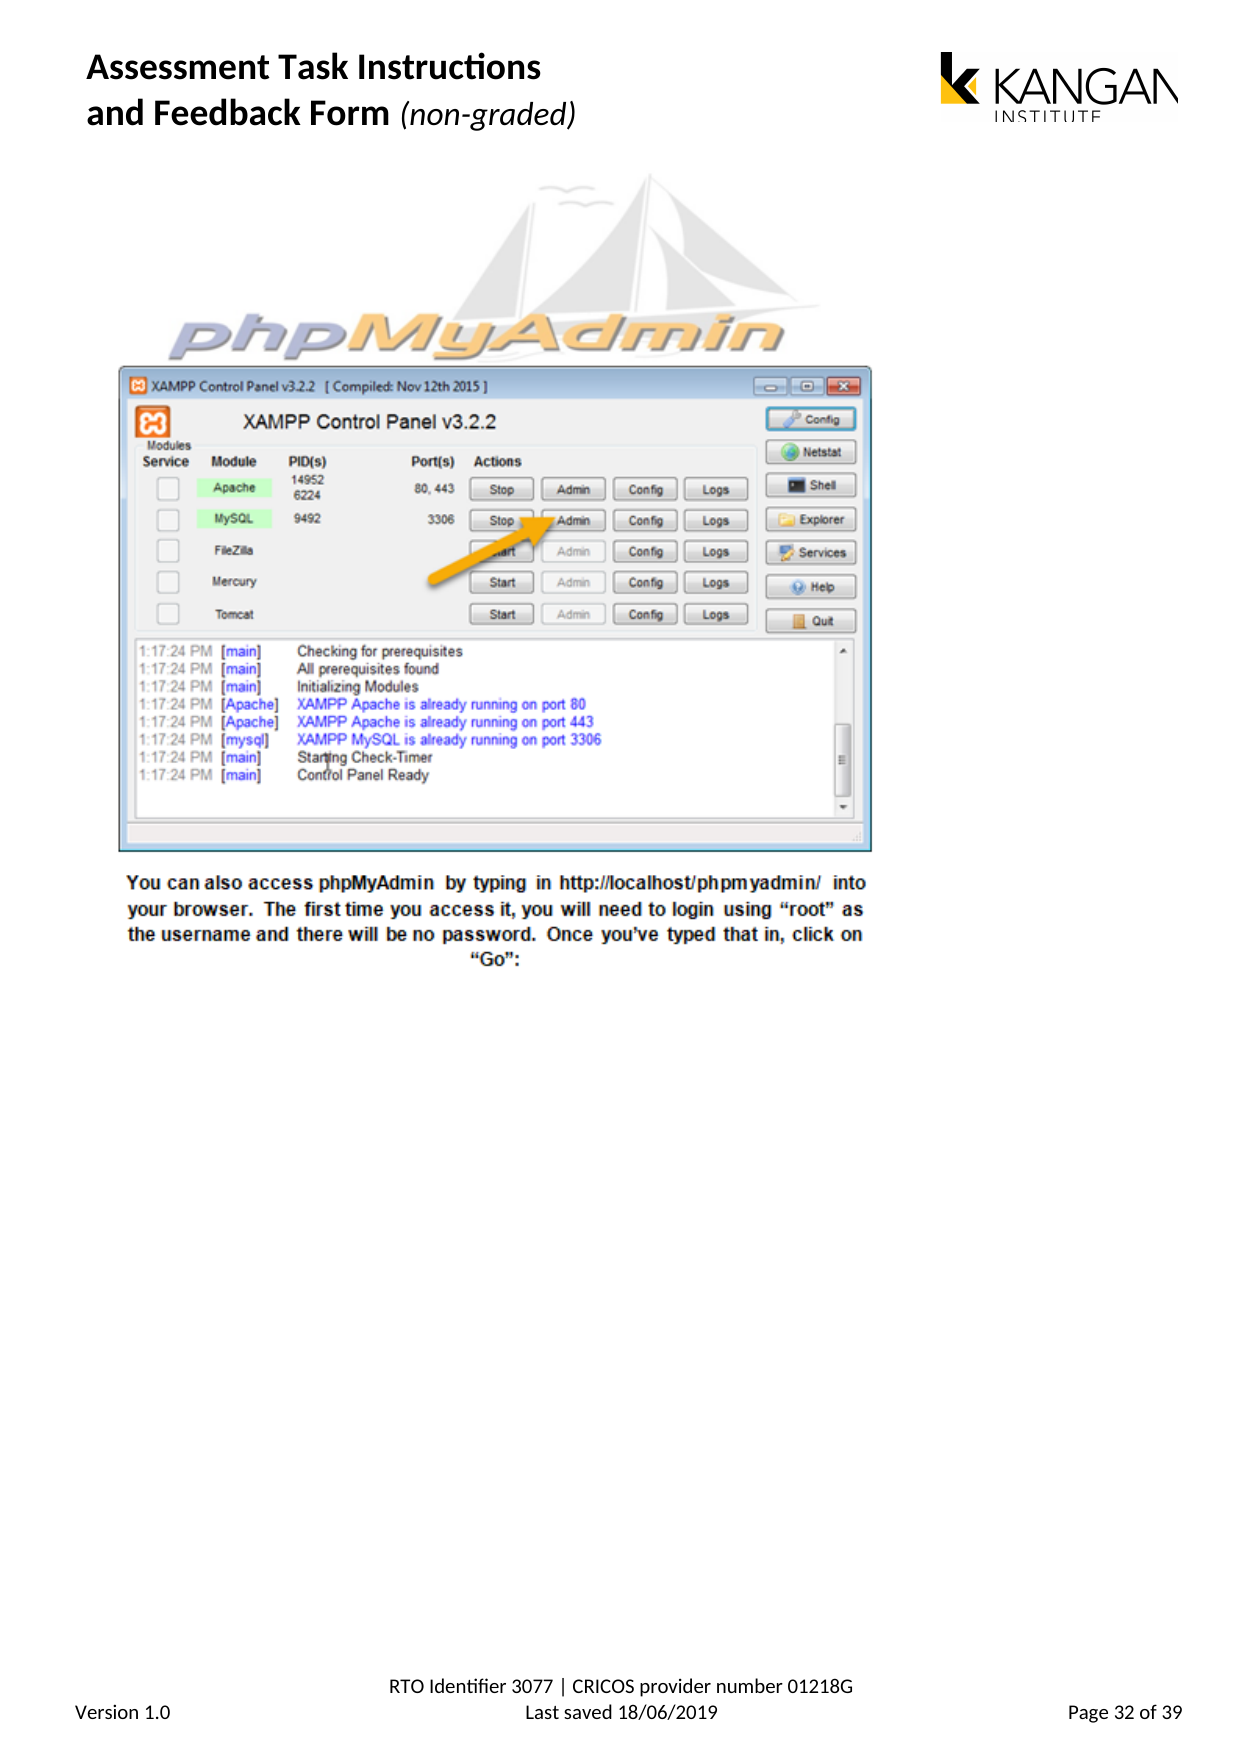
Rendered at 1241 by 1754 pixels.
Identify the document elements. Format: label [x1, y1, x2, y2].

picture [75, 155, 919, 1010]
picture [940, 52, 1178, 122]
